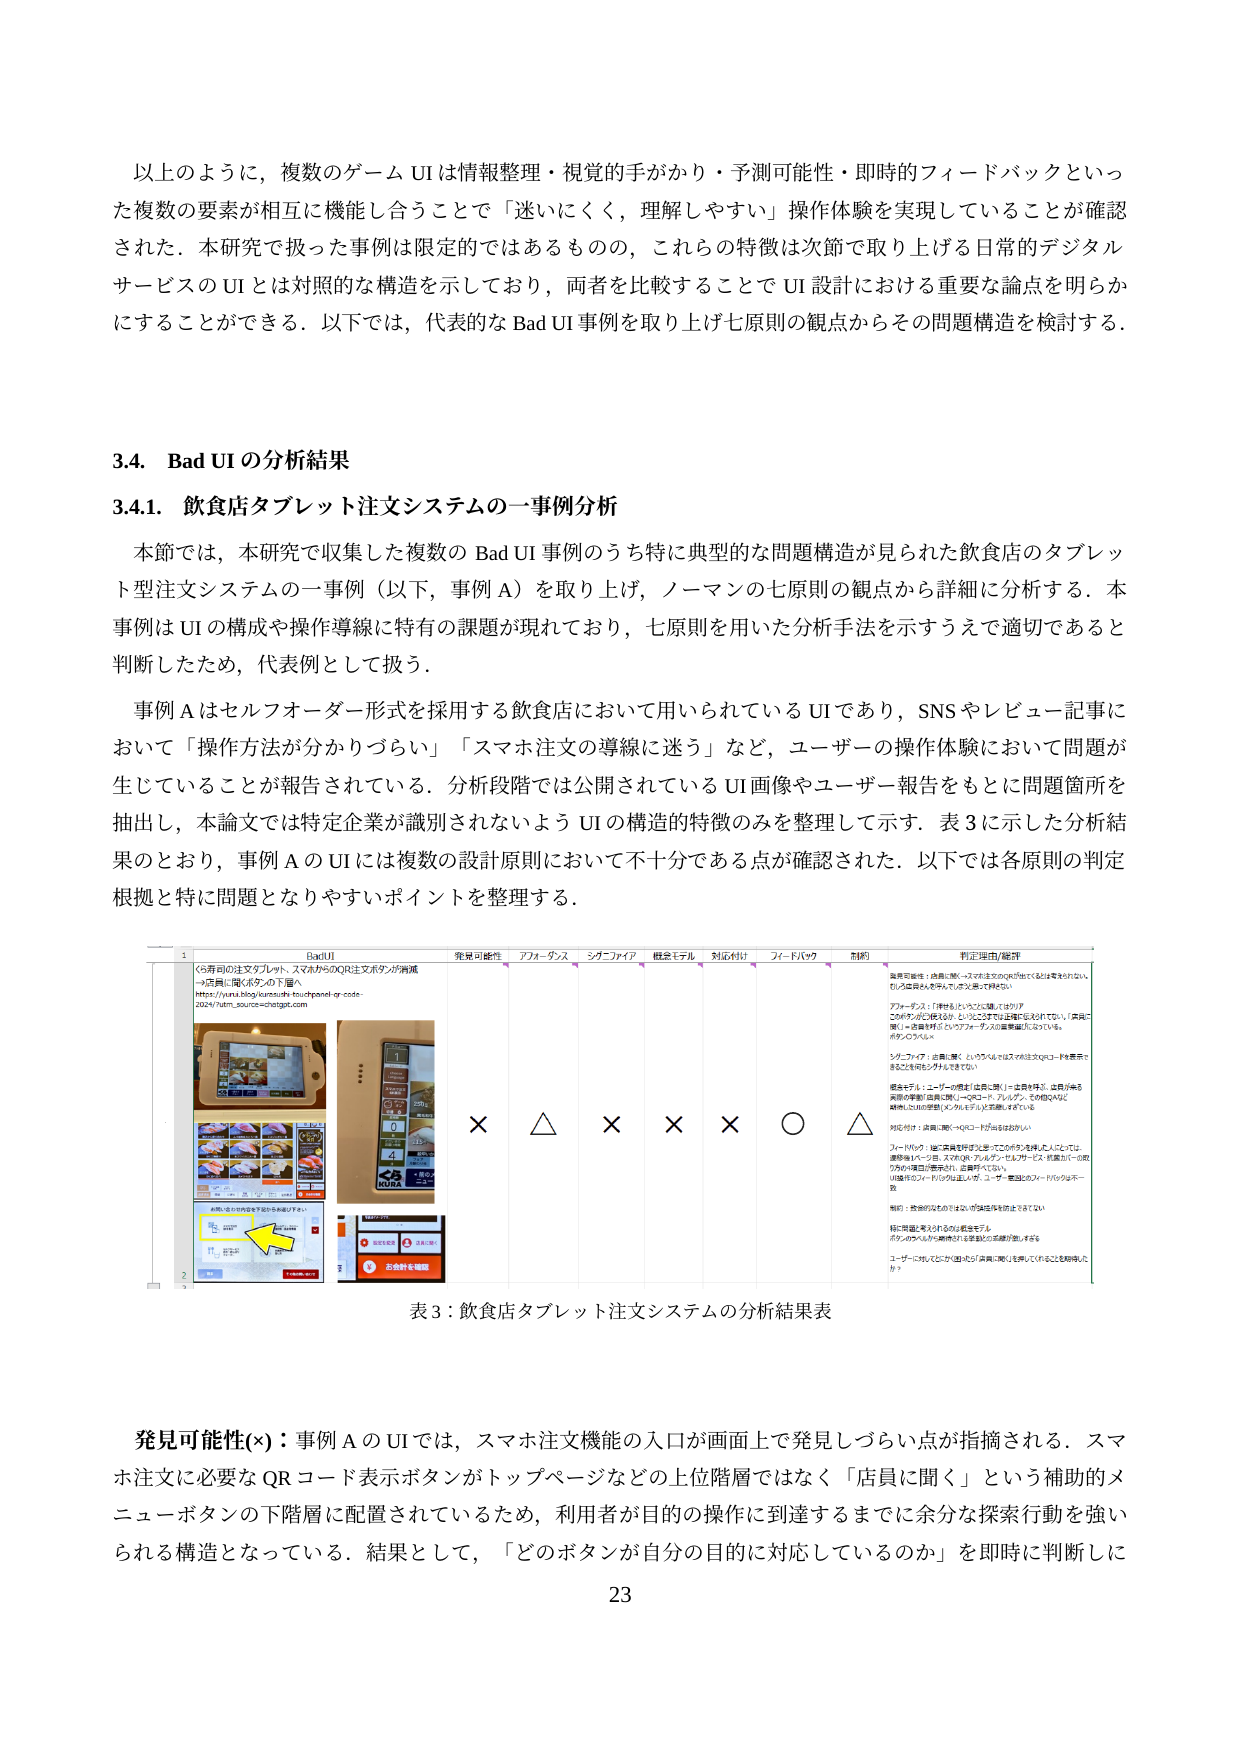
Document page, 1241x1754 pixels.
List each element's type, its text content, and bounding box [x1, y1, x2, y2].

text 3.4. Bad UI の分析結果 [112, 441, 1128, 478]
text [112, 1420, 1128, 1570]
text 本節では，本研究で収集した複数の Bad UI 事例のうち特に典型的な問題構造が見られた飲食店のタブレット型注文システムの一事例（以下，事例A）を取り上げ，ノーマンの七原則の観点から詳細に分析する．本事例はUIの構成や操作導線に特有の課題が現れており，七原則を用いた分析手法を示すうえで適切であると判断したため，代表例として扱う． [112, 532, 1128, 682]
text 3.4.1. 飲食店タブレット注文システムの一事例分析 [112, 486, 1128, 524]
text 以上のように，複数のゲームUIは情報整理・視覚的手がかり・予測可能性・即時的フィードバックといった複数の要素が相互に機能し合うことで「迷いにくく，理解しやすい」操作体験を実現していることが確認された．本研究で扱った事例は限定的ではあるものの，これらの特徴は次節で取り上げる日常的デジタルサービスのUIとは対照的な構造を示しており，両者を比較することで UI 設計における重要な論点を明らかにすることができる．以下では，代表的なBad UI事例を取り上げ七原則の観点からその問題構造を検討する． [112, 153, 1128, 341]
text 事例Aはセルフオーダー形式を採用する飲食店において用いられているUIであり，SNSやレビュー記事において「操作方法が分かりづらい」「スマホ注文の導線に迷う」など，ユーザーの操作体験において問題が生じていることが報告されている．分析段階では公開されているUI画像やユーザー報告をもとに問題箇所を抽出し，本論文では特定企業が識別されないようUIの構造的特徴のみを整理して示す．表3に示した分析結果のとおり，事例AのUIには複数の設計原則において不十分である点が確認された．以下では各原則の判定根拠と特に問題となりやすいポイントを整理する． [112, 691, 1128, 916]
picture [146, 946, 1094, 1289]
